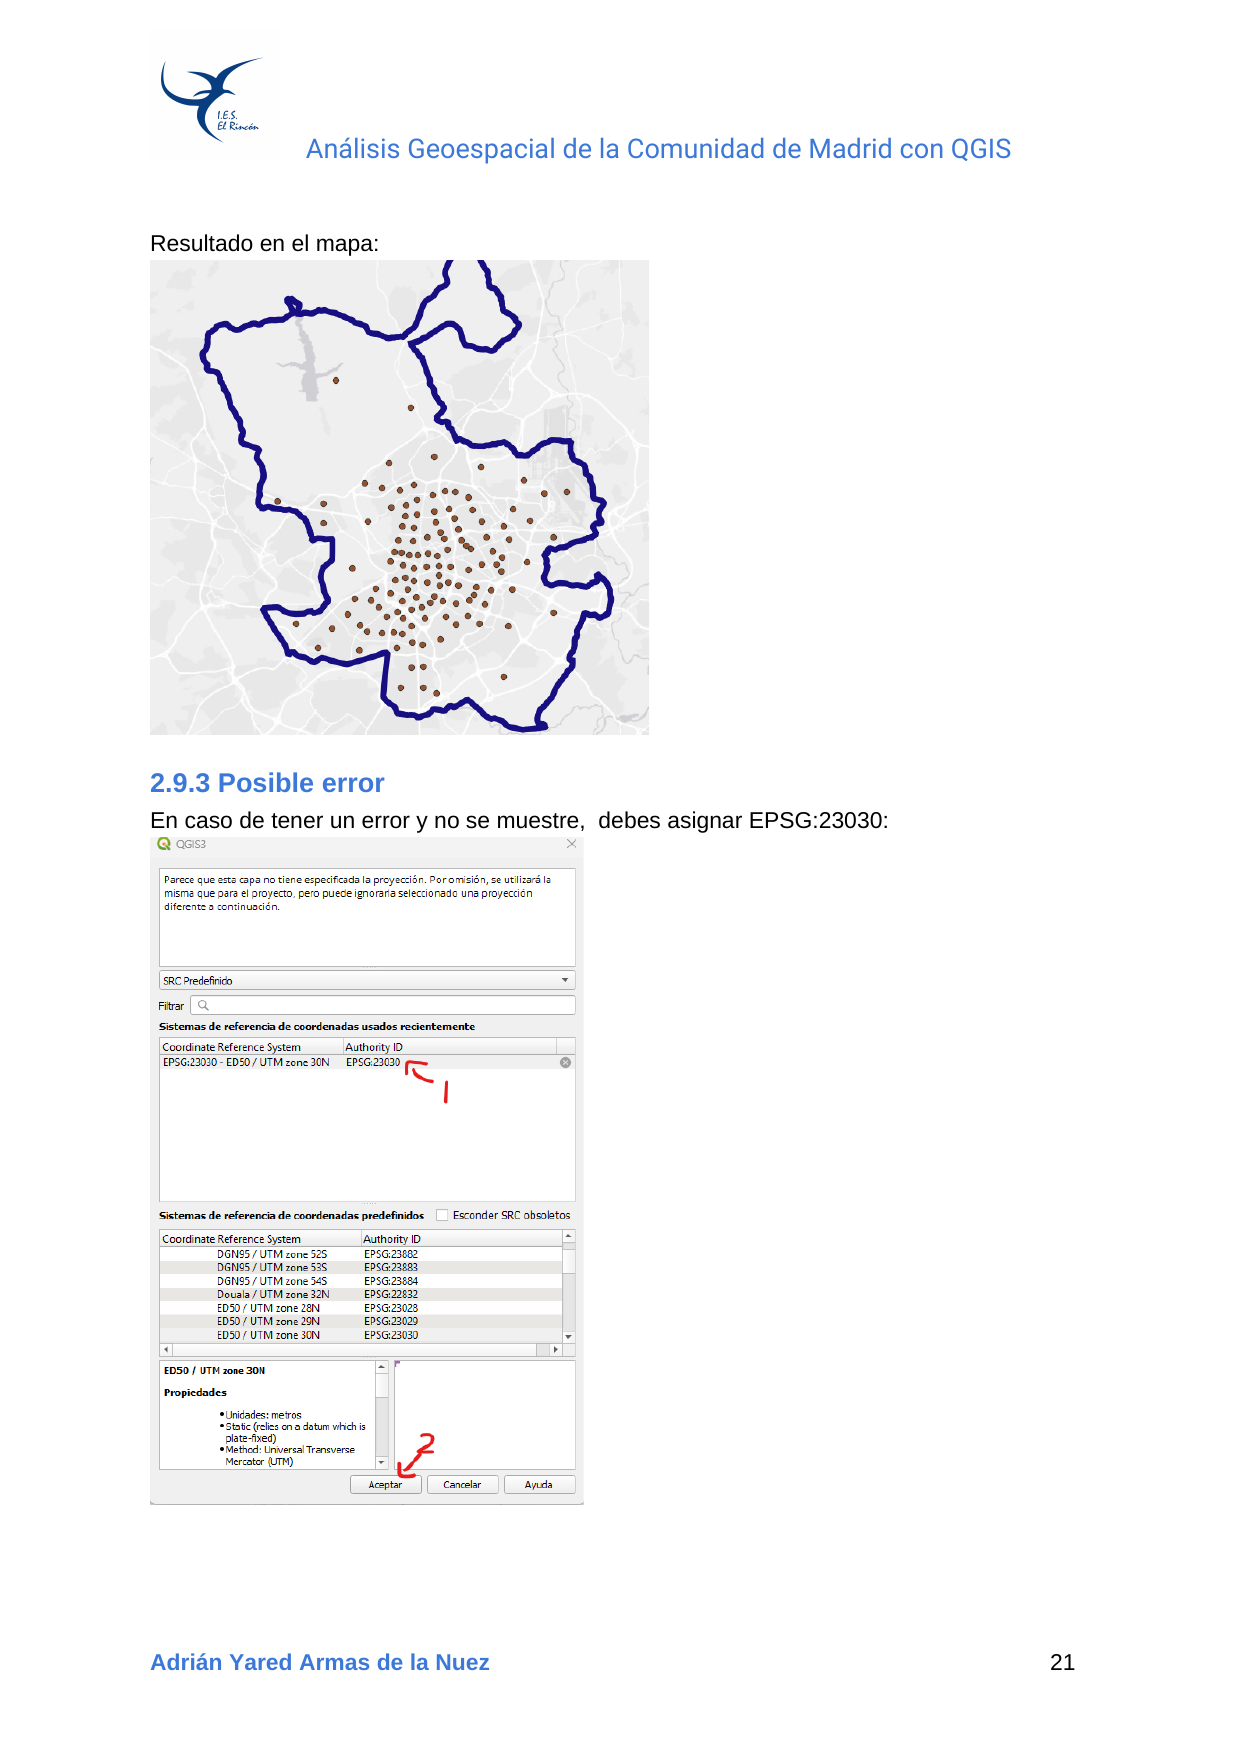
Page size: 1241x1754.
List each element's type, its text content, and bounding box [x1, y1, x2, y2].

picture [150, 837, 584, 1505]
subtitle 2.9.3 Posible error [150, 767, 1090, 799]
picture [150, 260, 650, 735]
picture [150, 29, 279, 159]
text En caso de tener un error y no se muestre, debes asignar EPSG:23030: [150, 807, 1090, 833]
